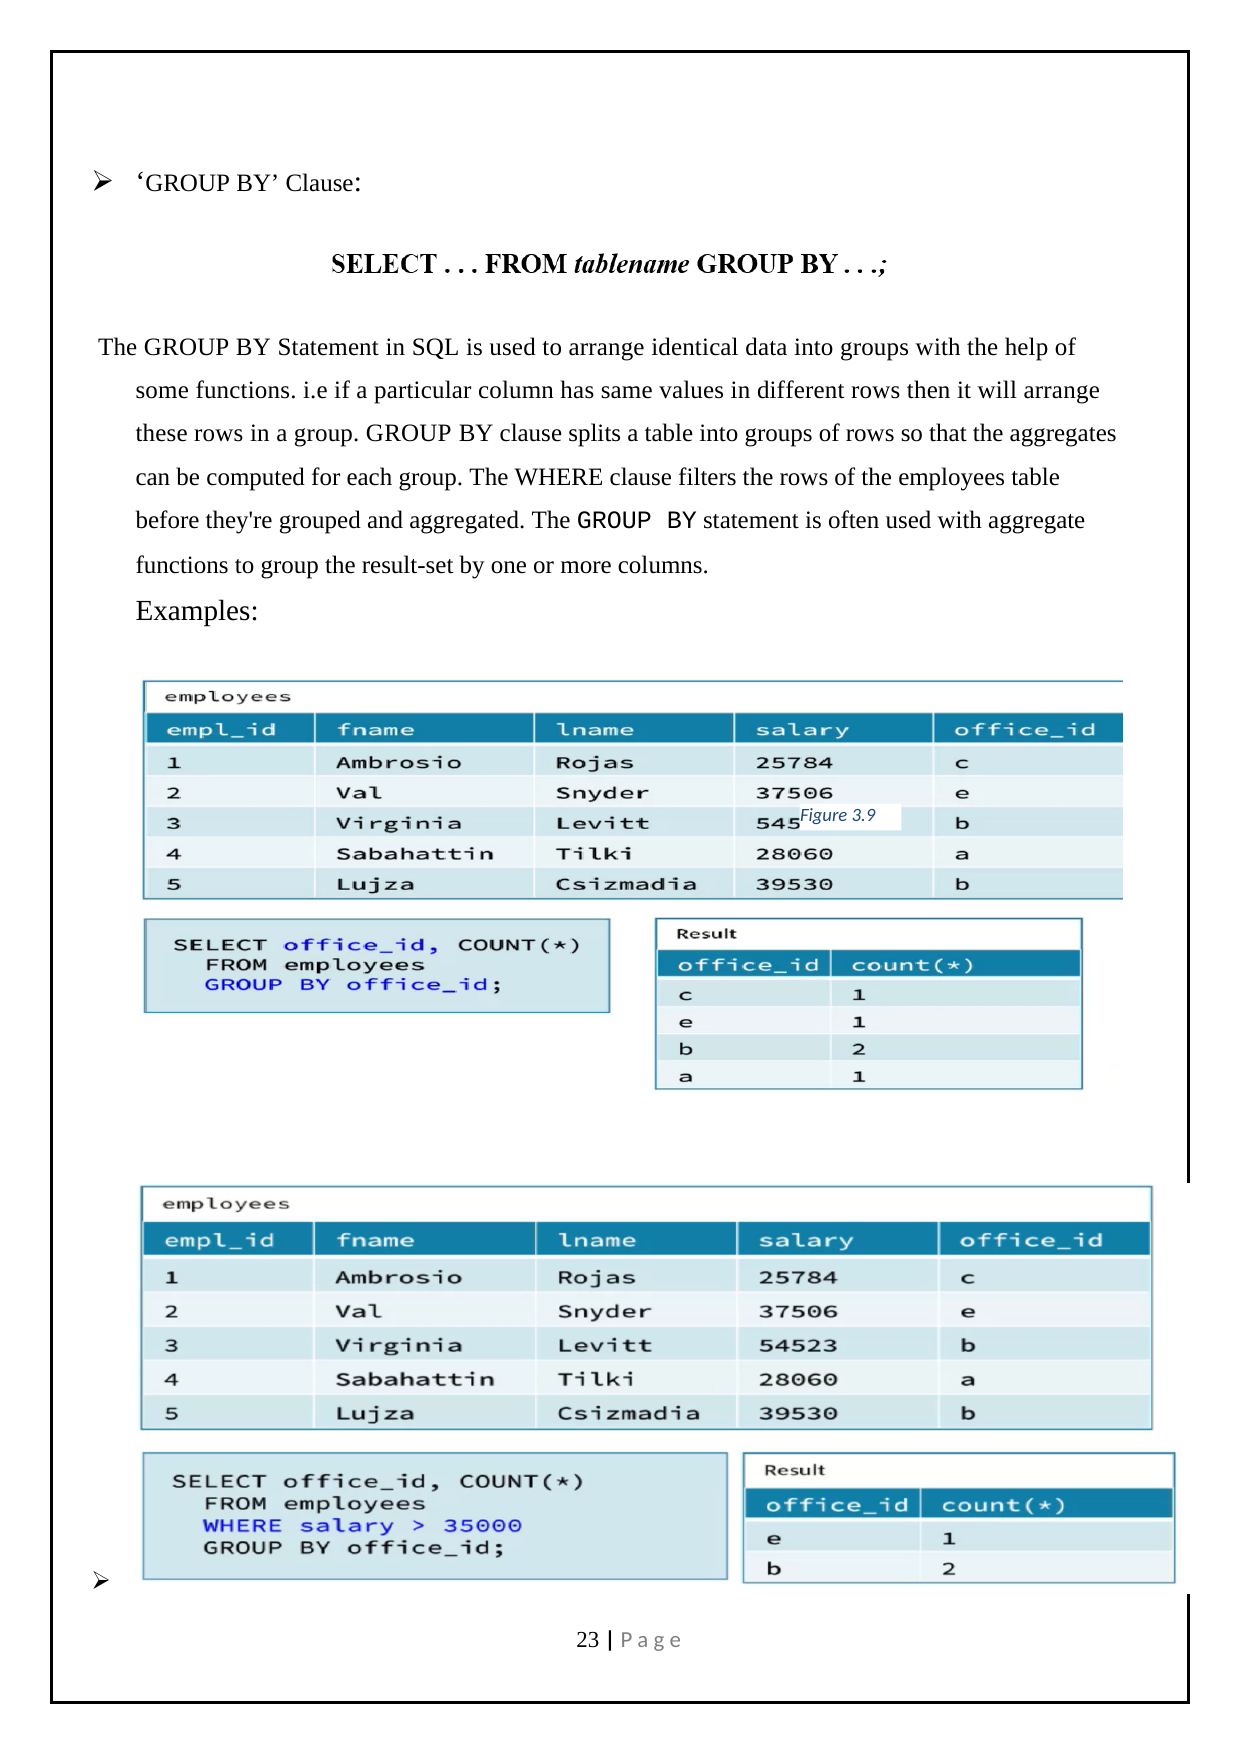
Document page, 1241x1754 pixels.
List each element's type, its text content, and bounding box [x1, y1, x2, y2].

text Examples: [135, 593, 1121, 627]
picture [135, 673, 1123, 1097]
picture [136, 1183, 1191, 1594]
list The GROUP BY Statement in SQL is used to arrange identical data into groups with the help of some functions. i.e if a particular column has same values in different rows then it will arrange these rows in a group. GROUP BY clause splits a table into groups of rows so that the aggregates can be computed for each group. The WHERE clause filters the rows of the employees table before they're grouped and aggregated. The GROUP BY statement is often used with aggregate functions to group the result-set by one or more columns. [98, 332, 1121, 579]
list ‘HAVING’ Clause : [91, 1566, 1121, 1595]
picture [332, 234, 908, 294]
list ‘GROUP BY’ Clause: [91, 164, 1121, 198]
